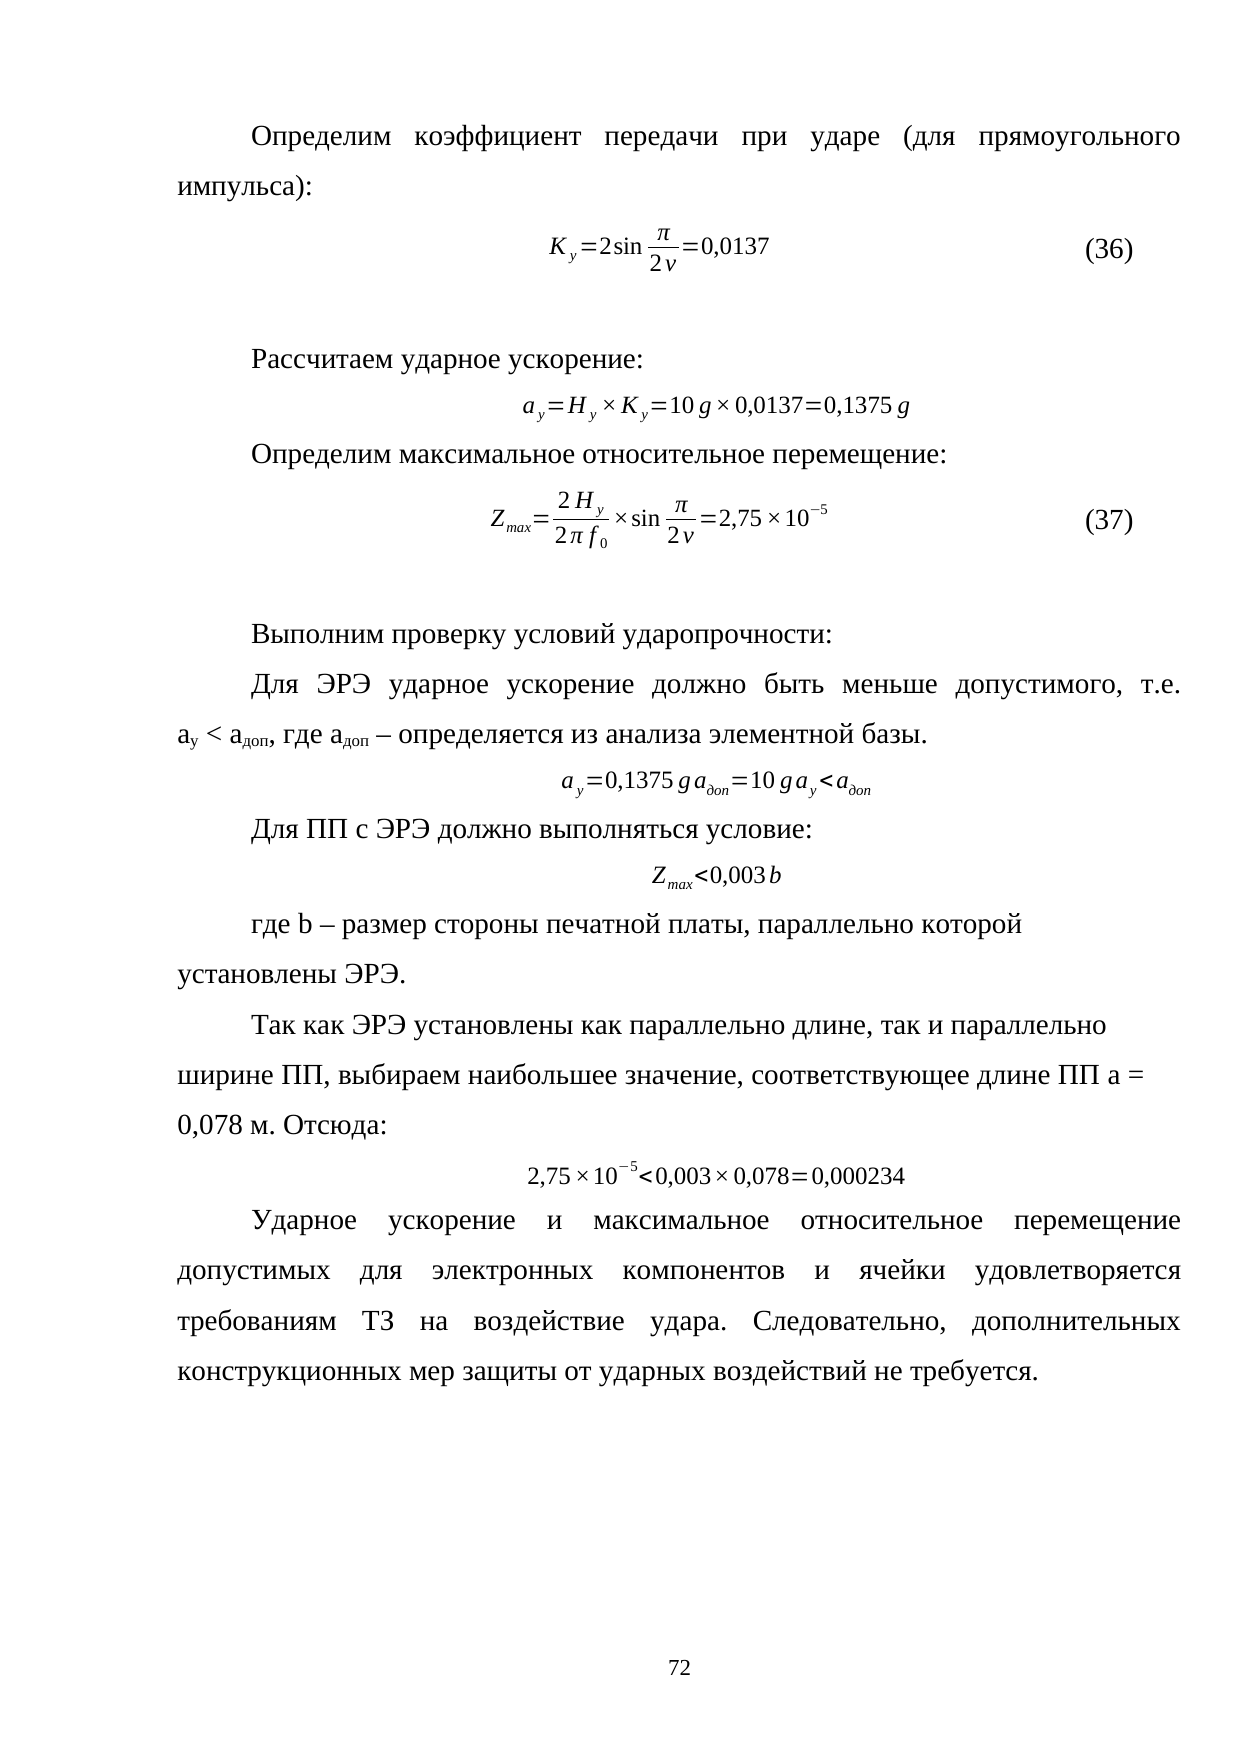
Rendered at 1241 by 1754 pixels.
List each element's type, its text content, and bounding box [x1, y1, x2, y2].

table_header (36) [1067, 219, 1151, 291]
list Для ЭРЭ ударное ускорение должно быть меньше допустимого, т.е. ay < aдоп, где aдоп – определяется из анализа элементной базы. [177, 666, 1182, 750]
list Ударное ускорение и максимальное относительное перемещение допустимых для электронных компонентов и ячейки удовлетворяется требованиям ТЗ на воздействие удара. Следовательно, дополнительных конструкционных мер защиты от ударных воздействий не требуется. [177, 1202, 1182, 1386]
list Рассчитаем ударное ускорение: [177, 341, 1182, 374]
list где b – размер стороны печатной платы, параллельно которой установлены ЭРЭ. [177, 906, 1182, 990]
table_header [177, 219, 1067, 291]
table_header [177, 486, 1067, 566]
list Определим коэффициент передачи при ударе (для прямоугольного импульса): [177, 118, 1182, 202]
table_header (37) [1067, 486, 1151, 566]
list Определим максимальное относительное перемещение: [177, 436, 1182, 469]
list Для ПП с ЭРЭ должно выполняться условие: [177, 811, 1182, 845]
list Выполним проверку условий ударопрочности: [177, 616, 1182, 649]
list Так как ЭРЭ установлены как параллельно длине, так и параллельно ширине ПП, выбираем наибольшее значение, соответствующее длине ПП a = 0,078 м. Отсюда: [177, 1007, 1182, 1141]
